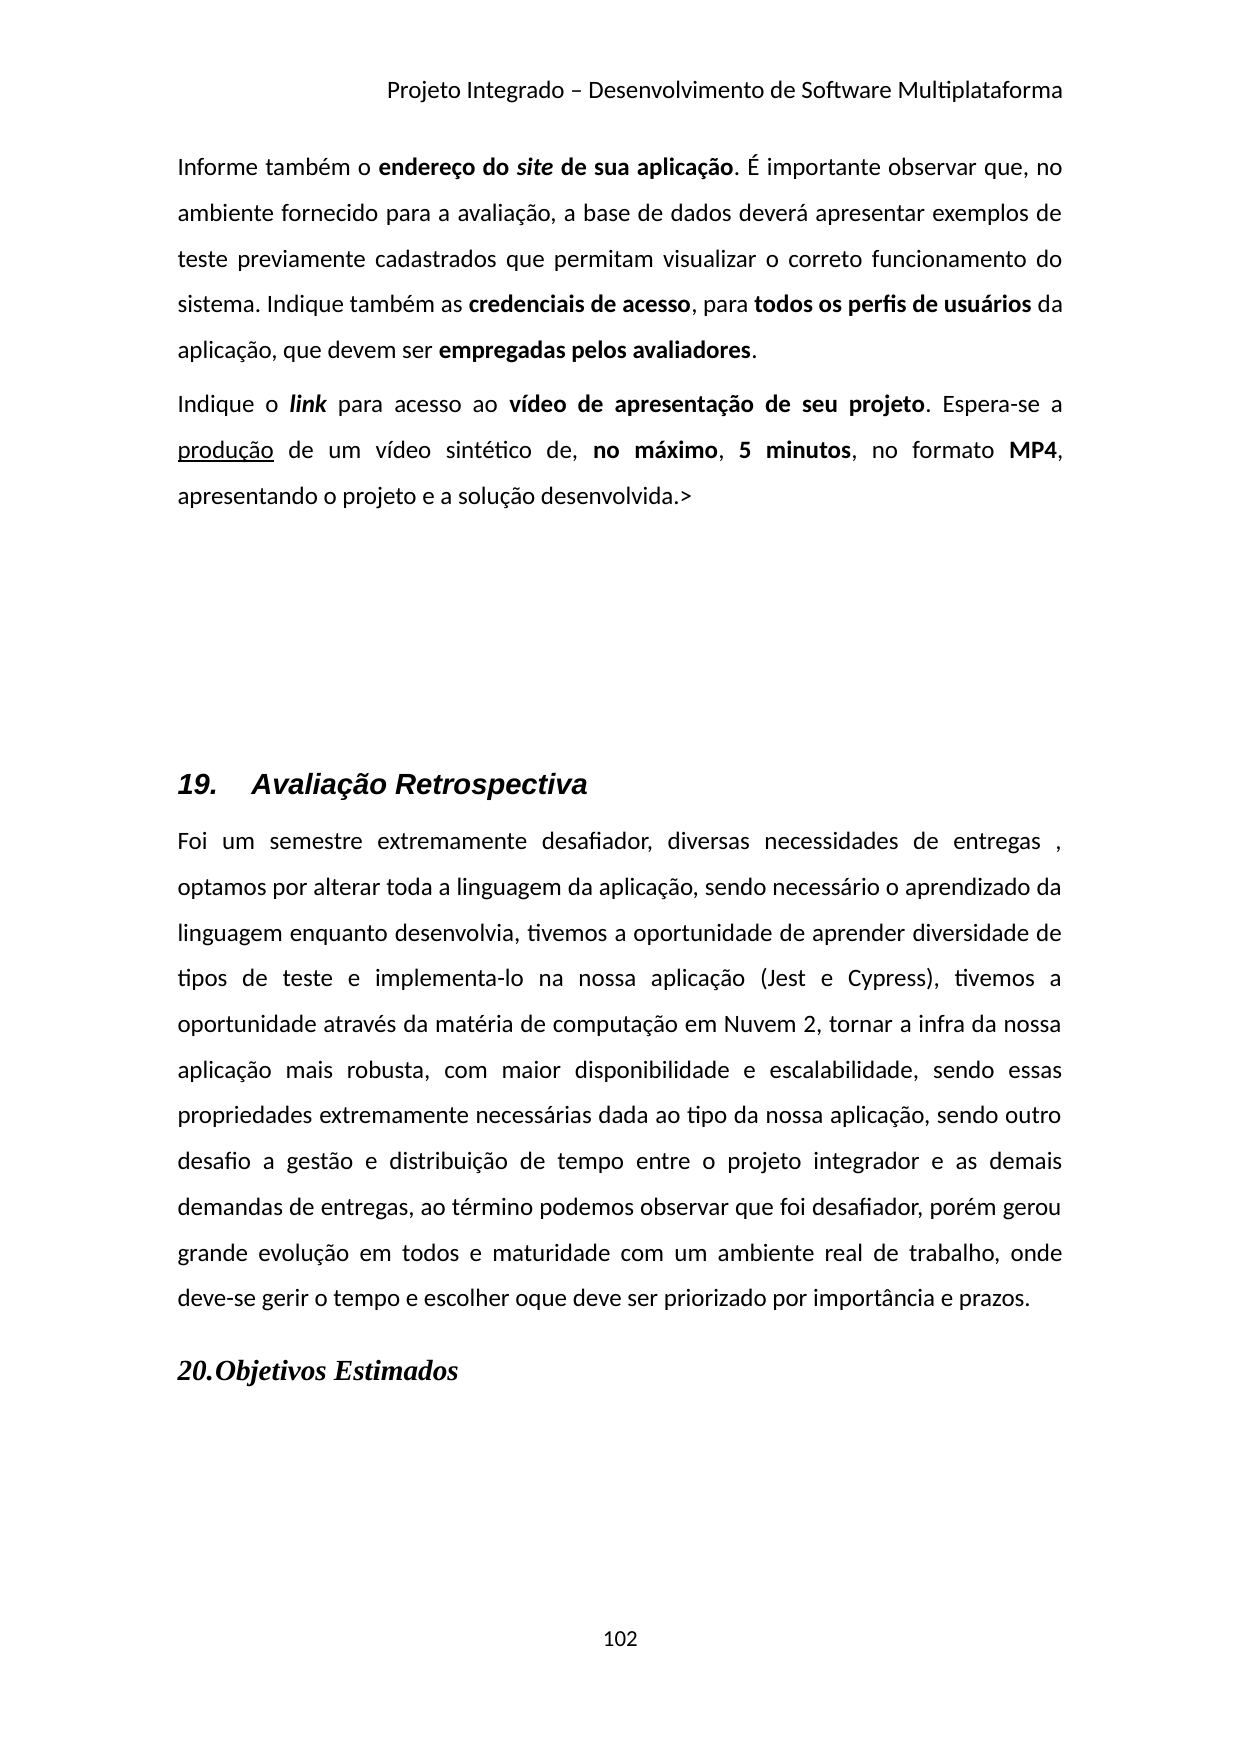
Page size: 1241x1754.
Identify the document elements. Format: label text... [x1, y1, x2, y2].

text Indique o link para acesso ao vídeo de apresentação de seu projeto. Espera-se a produção de um vídeo sintético de, no máximo, 5 minutos, no formato MP4, apresentando o projeto e a solução desenvolvida.> [177, 388, 1063, 510]
subtitle Avaliação Retrospectiva [177, 767, 1063, 800]
text Informe também o endereço do site de sua aplicação. É importante observar que, no ambiente fornecido para a avaliação, a base de dados deverá apresentar exemplos de teste previamente cadastrados que permitam visualizar o correto funcionamento do sistema. Indique também as credenciais de acesso, para todos os perfis de usuários da aplicação, que devem ser empregadas pelos avaliadores. [177, 151, 1063, 365]
subtitle Objetivos Estimados [177, 1353, 1063, 1387]
text Foi um semestre extremamente desafiador, diversas necessidades de entregas , optamos por alterar toda a linguagem da aplicação, sendo necessário o aprendizado da linguagem enquanto desenvolvia, tivemos a oportunidade de aprender diversidade de tipos de teste e implementa-lo na nossa aplicação (Jest e Cypress), tivemos a oportunidade através da matéria de computação em Nuvem 2, tornar a infra da nossa aplicação mais robusta, com maior disponibilidade e escalabilidade, sendo essas propriedades extremamente necessárias dada ao tipo da nossa aplicação, sendo outro desafio a gestão e distribuição de tempo entre o projeto integrador e as demais demandas de entregas, ao término podemos observar que foi desafiador, porém gerou grande evolução em todos e maturidade com um ambiente real de trabalho, onde deve-se gerir o tempo e escolher oque deve ser priorizado por importância e prazos. [177, 825, 1063, 1313]
